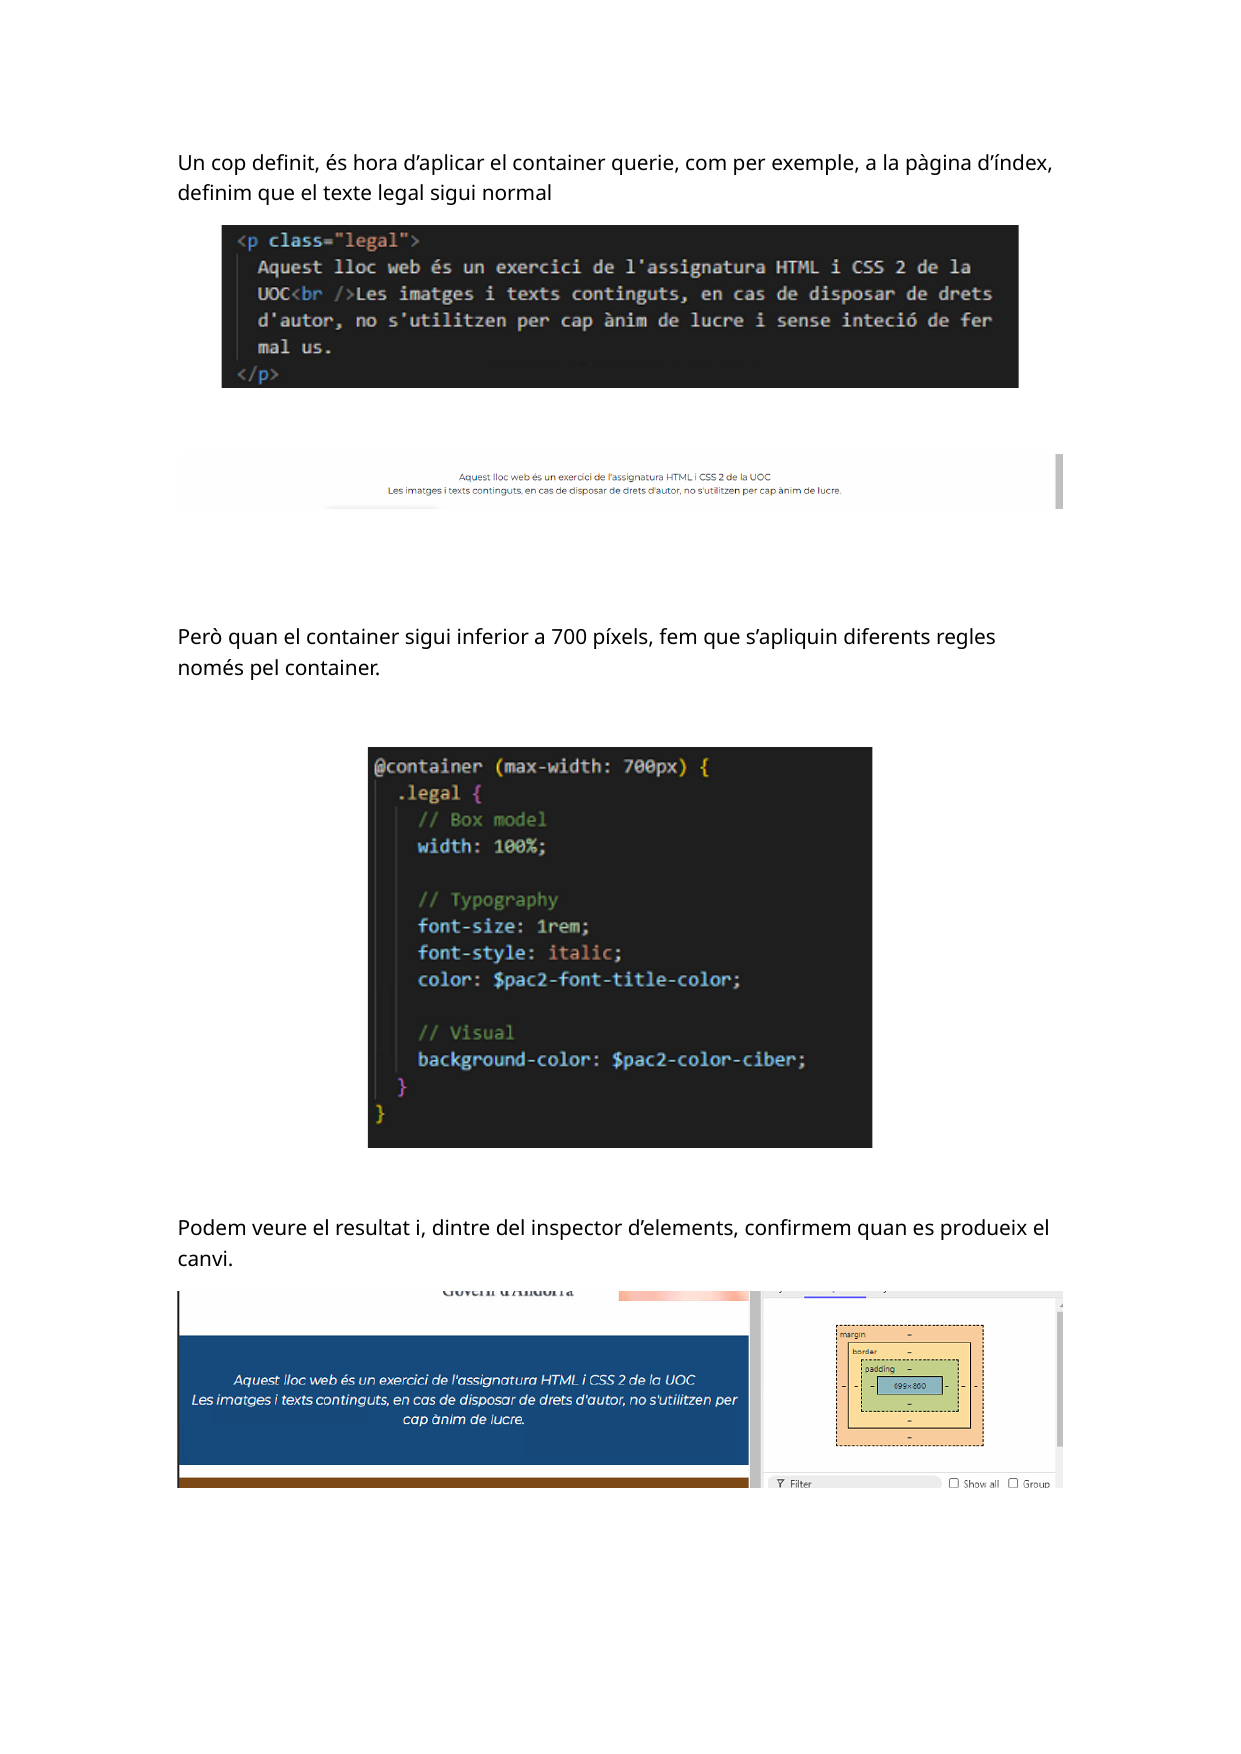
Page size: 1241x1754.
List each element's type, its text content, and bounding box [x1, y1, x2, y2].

text Podem veure el resultat i, dintre del inspector d’elements, confirmem quan es produeix el canvi. [177, 1213, 1063, 1272]
picture [177, 454, 1063, 509]
picture [367, 747, 873, 1148]
picture [221, 225, 1019, 388]
picture [177, 1291, 1063, 1488]
text Però quan el container sigui inferior a 700 píxels, fem que s’apliquin diferents regles només pel container. [177, 622, 1063, 681]
text Un cop definit, és hora d’aplicar el container querie, com per exemple, a la pàgina d’índex, definim que el texte legal sigui normal [177, 148, 1063, 207]
